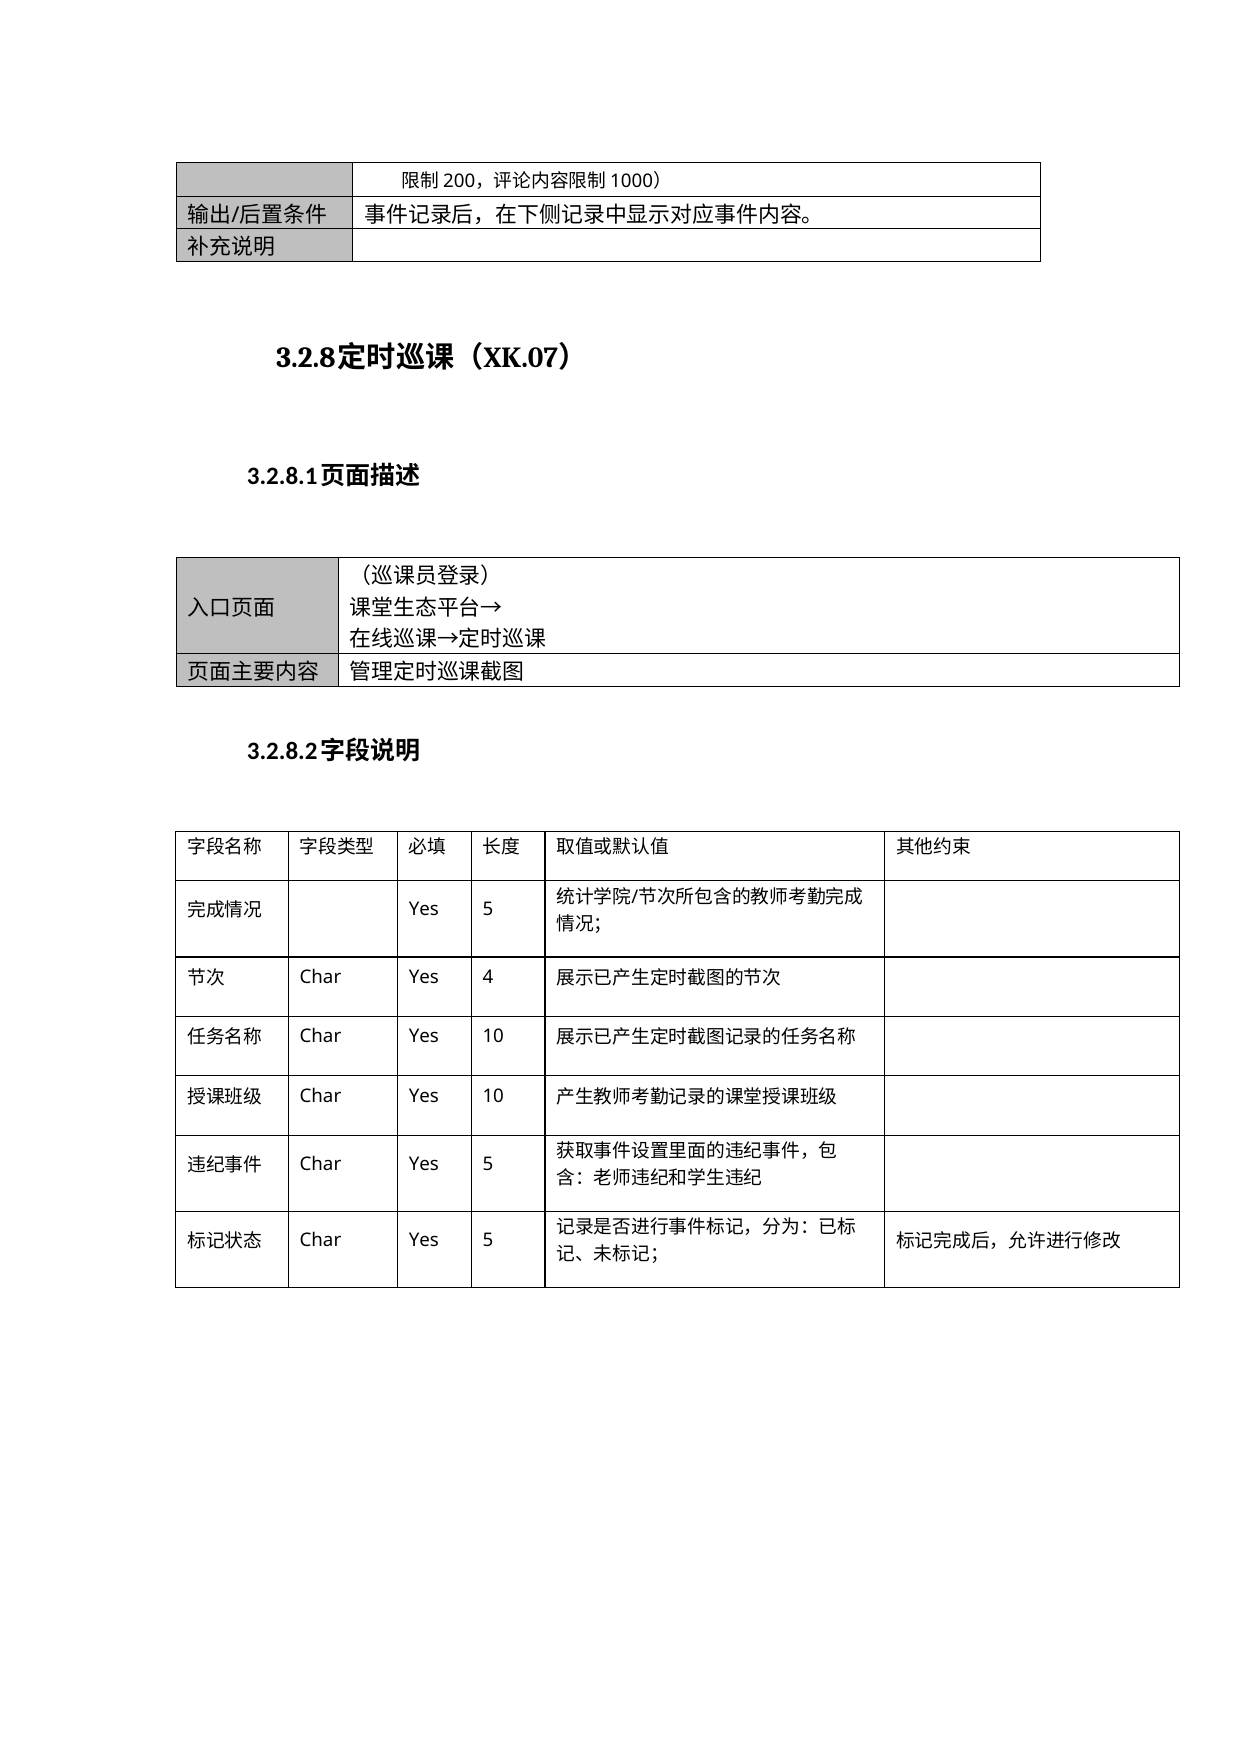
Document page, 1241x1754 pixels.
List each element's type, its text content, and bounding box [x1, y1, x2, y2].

table_cell Yes [398, 1017, 471, 1075]
table_cell 管理定时巡课截图 [339, 654, 1179, 686]
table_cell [353, 163, 1040, 196]
table_cell 节次 [176, 958, 288, 1016]
table_cell 5 [472, 1212, 544, 1287]
table_cell [885, 958, 1179, 1016]
table_cell 5 [472, 881, 544, 956]
table_header 其他约束 [885, 832, 1179, 880]
table_cell 补充说明 [177, 229, 352, 261]
table_cell 标记状态 [176, 1212, 288, 1287]
table_cell 统计学院/节次所包含的教师考勤完成情况； [546, 881, 884, 956]
table_cell 记录是否进行事件标记，分为：已标记、未标记； [546, 1212, 884, 1287]
table_cell 完成情况 [176, 881, 288, 956]
table_cell 展示已产生定时截图的节次 [546, 958, 884, 1016]
table_header （巡课员登录） 课堂生态平台→ 在线巡课→定时巡课 [339, 558, 1179, 653]
table_cell Char [289, 1212, 397, 1287]
subtitle 定时巡课（XK.07） [276, 322, 1053, 387]
table_cell Yes [398, 1076, 471, 1134]
table_cell 事件记录后，在下侧记录中显示对应事件内容。 [353, 197, 1040, 228]
table_cell Char [289, 1076, 397, 1134]
table_cell 页面主要内容 [177, 654, 338, 686]
table_header 取值或默认值 [546, 832, 884, 880]
table_cell 标记完成后，允许进行修改 [885, 1212, 1179, 1287]
table_cell 4 [472, 958, 544, 1016]
table_header 长度 [472, 832, 544, 880]
table_cell 违纪事件 [176, 1136, 288, 1211]
table_cell 授课班级 [176, 1076, 288, 1134]
table_cell [885, 1017, 1179, 1075]
table_cell [885, 1136, 1179, 1211]
table_header 必填 [398, 832, 471, 880]
table_header 入口页面 [177, 558, 338, 653]
subtitle 字段说明 [247, 716, 1053, 781]
subtitle 页面描述 [247, 441, 1053, 506]
table_cell 展示已产生定时截图记录的任务名称 [546, 1017, 884, 1075]
table_cell 输出/后置条件 [177, 197, 352, 228]
table_cell Yes [398, 1212, 471, 1287]
table_cell 10 [472, 1076, 544, 1134]
table_cell Char [289, 958, 397, 1016]
table_cell Yes [398, 958, 471, 1016]
table_cell [885, 1076, 1179, 1134]
table_cell 产生教师考勤记录的课堂授课班级 [546, 1076, 884, 1134]
table_cell Char [289, 1017, 397, 1075]
table_header 字段名称 [176, 832, 288, 880]
table_cell Yes [398, 1136, 471, 1211]
table_cell 获取事件设置里面的违纪事件，包含：老师违纪和学生违纪 [546, 1136, 884, 1211]
table_cell [885, 881, 1179, 956]
table_cell 需求描述 [177, 163, 352, 196]
table_cell [289, 881, 397, 956]
table_cell 10 [472, 1017, 544, 1075]
table_cell Yes [398, 881, 471, 956]
table_header 字段类型 [289, 832, 397, 880]
table_cell 5 [472, 1136, 544, 1211]
table_cell Char [289, 1136, 397, 1211]
table_cell [353, 229, 1040, 261]
table_cell 任务名称 [176, 1017, 288, 1075]
